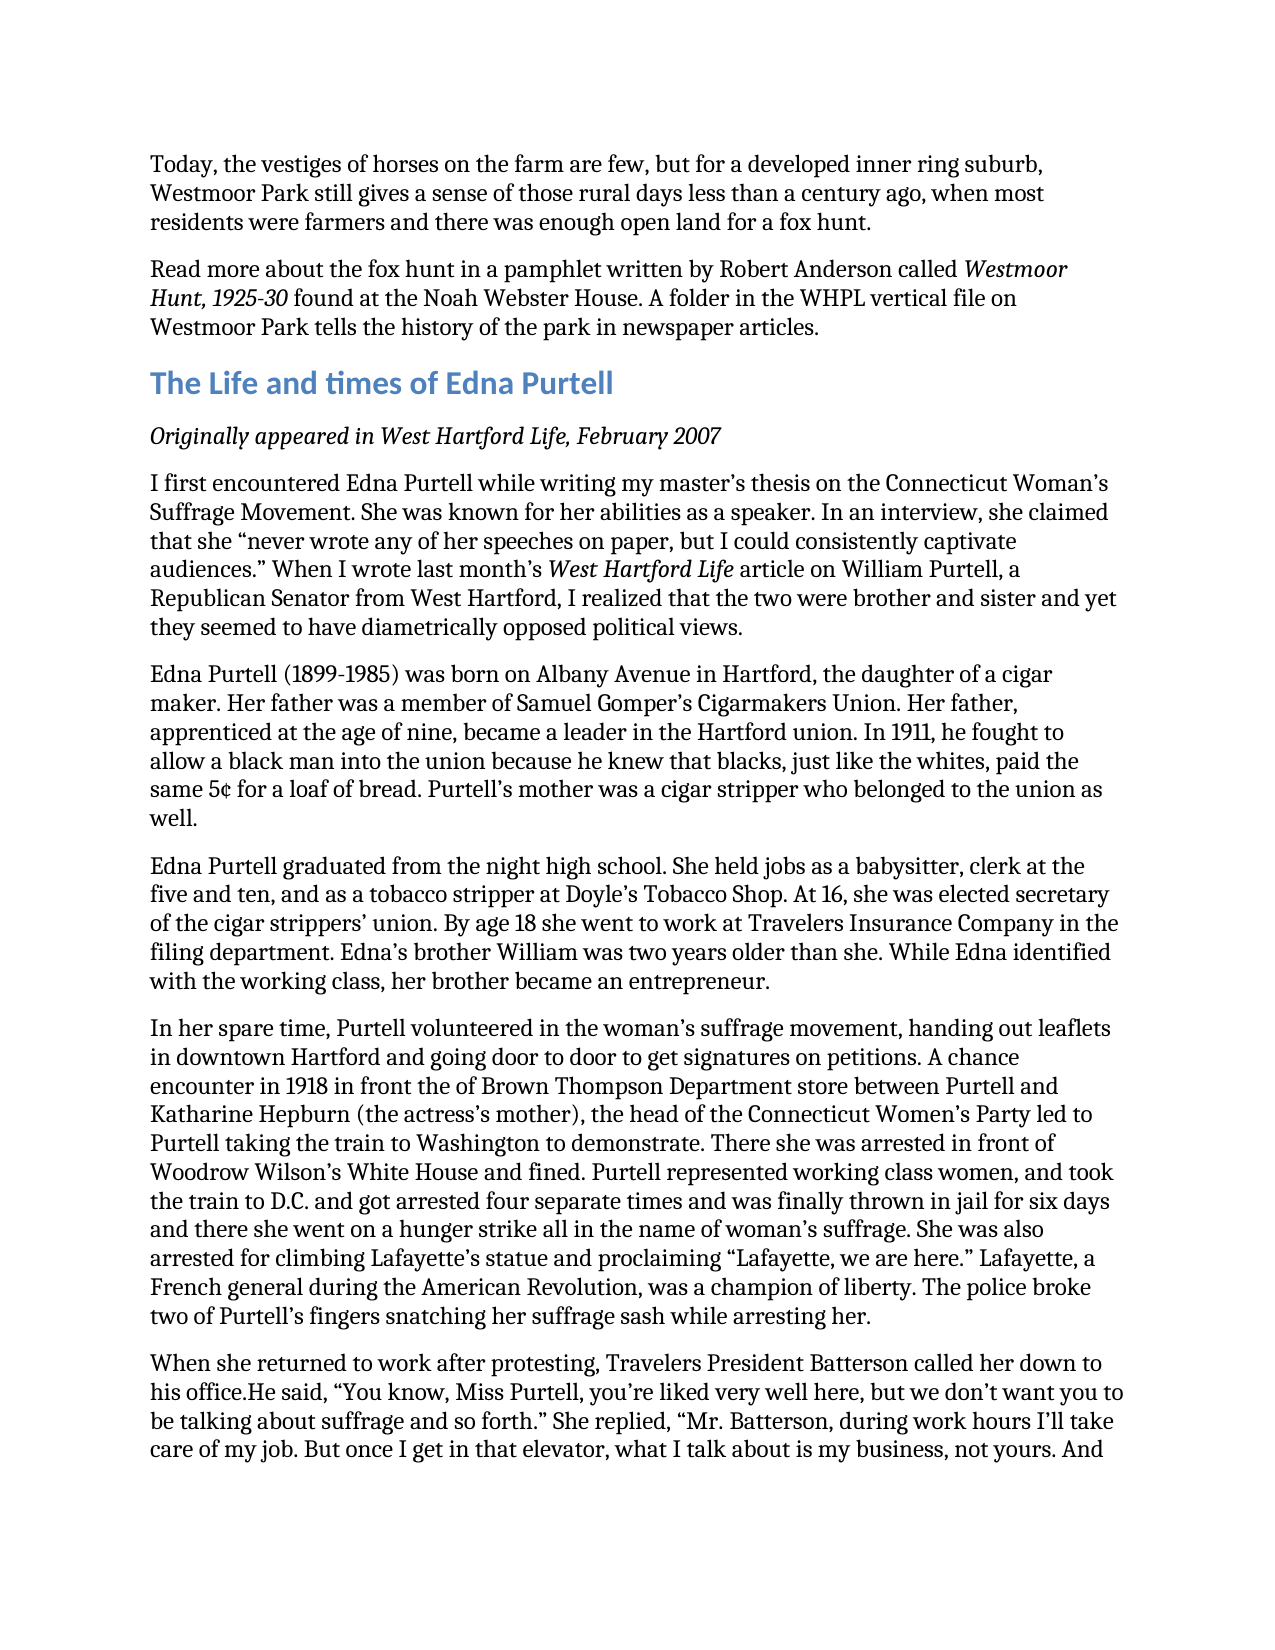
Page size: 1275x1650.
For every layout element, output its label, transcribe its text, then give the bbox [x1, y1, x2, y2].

text Edna Purtell (1899-1985) was born on Albany Avenue in Hartford, the daughter of a cigar maker. Her father was a member of Samuel Gomper’s Cigarmakers Union. Her father, apprenticed at the age of nine, became a leader in the Hartford union. In 1911, he fought to allow a black man into the union because he knew that blacks, just like the whites, paid the same 5¢ for a loaf of bread. Purtell’s mother was a cigar stripper who belonged to the union as well. [150, 660, 1125, 833]
text Today, the vestiges of horses on the farm are few, but for a developed inner ring suburb, Westmoor Park still gives a sense of those rural days less than a century ago, when most residents were farmers and there was enough open land for a fox hunt. [150, 150, 1125, 236]
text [150, 1349, 1125, 1464]
text Read more about the fox hunt in a pamphlet written by Robert Anderson called Westmoor Hunt, 1925-30 found at the Noah Webster House. A folder in the WHPL vertical file on Westmoor Park tells the history of the park in newspaper articles. [150, 255, 1125, 341]
text Originally appeared in West Hartford Life, February 2007 [150, 422, 1125, 450]
text Edna Purtell graduated from the night high school. She held jobs as a babysitter, clerk at the five and ten, and as a tobacco stripper at Doyle’s Tobacco Shop. At 16, she was elected secretary of the cigar strippers’ union. By age 18 she went to work at Travelers Insurance Company in the filing department. Edna’s brother William was two years older than she. While Edna identified with the working class, her brother became an entrepreneur. [150, 852, 1125, 995]
text In her spare time, Purtell volunteered in the woman’s suffrage movement, handing out leaflets in downtown Hartford and going door to door to get signatures on petitions. A chance encounter in 1918 in front the of Brown Thompson Department store between Purtell and Katharine Hepburn (the actress’s mother), the head of the Connecticut Women’s Party led to Purtell taking the train to Washington to demonstrate. There she was arrested in front of Woodrow Wilson’s White House and fined. Purtell represented working class women, and took the train to D.C. and got arrested four separate times and was finally thrown in jail for six days and there she went on a hunger strike all in the name of woman’s suffrage. She was also arrested for climbing Lafayette’s statue and proclaiming “Lafayette, we are here.” Lafayette, a French general during the American Revolution, was a champion of liberty. The police broke two of Purtell’s fingers snatching her suffrage sash while arresting her. [150, 1014, 1125, 1330]
text I first encountered Edna Purtell while writing my master’s thesis on the Connecticut Woman’s Suffrage Movement. She was known for her abilities as a speaker. In an interview, she claimed that she “never wrote any of her speeches on paper, but I could consistently captivate audiences.” When I wrote last month’s West Hartford Life article on William Purtell, a Republican Senator from West Hartford, I realized that the two were brother and sister and yet they seemed to have diametrically opposed political views. [150, 469, 1125, 642]
subtitle The Life and times of Edna Purtell [150, 362, 1125, 403]
